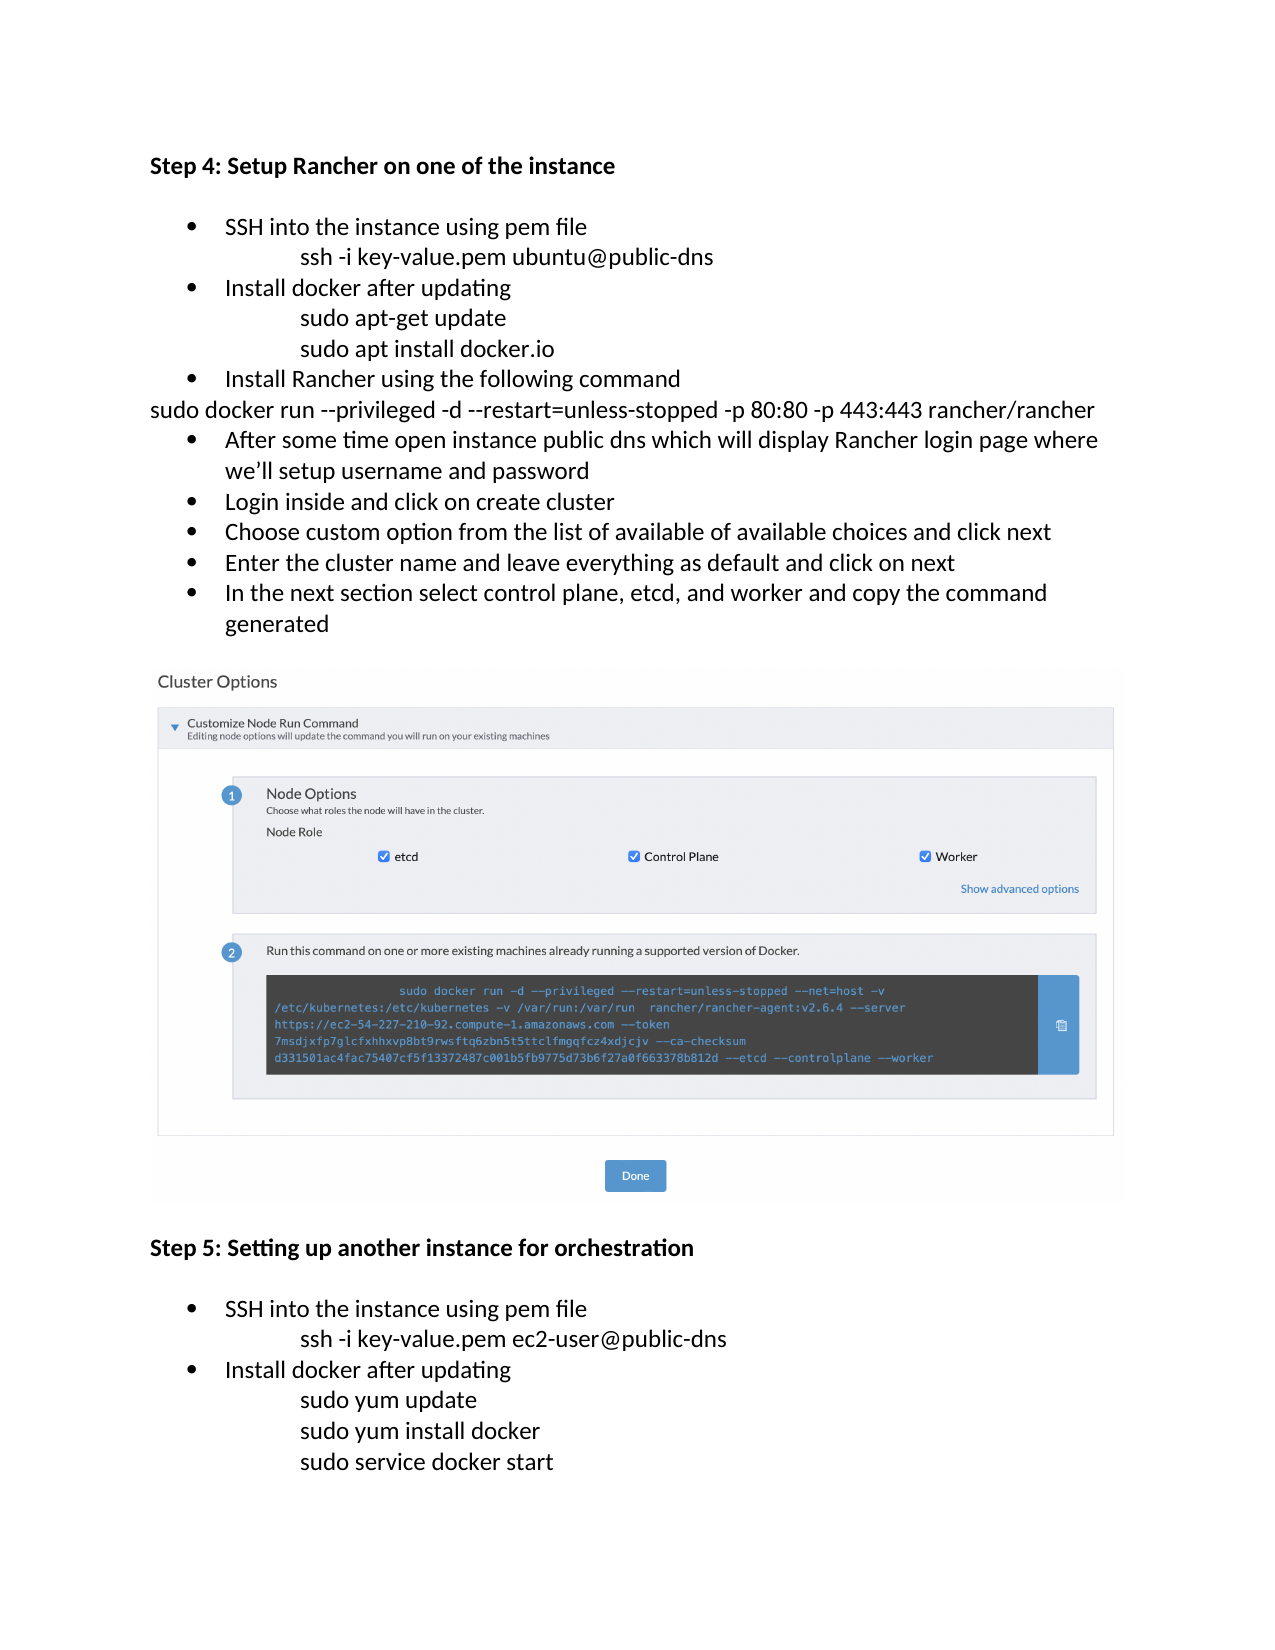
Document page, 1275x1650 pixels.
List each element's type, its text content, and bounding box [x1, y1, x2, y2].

list Install docker after updating [187, 1354, 1125, 1385]
list SSH into the instance using pem file [187, 1293, 1125, 1324]
list SSH into the instance using pem file [187, 211, 1125, 242]
list Install docker after updating [187, 272, 1125, 303]
text sudo docker run --privileged -d --restart=unless-stopped -p 80:80 -p 443:443 rancher/rancher [150, 394, 1125, 425]
list After some time open instance public dns which will display Rancher login page where we’ll setup username and password [187, 425, 1125, 486]
list Choose custom option from the list of available of available choices and click next [187, 516, 1125, 547]
text ssh -i key-value.pem ec2-user@public-dns [225, 1324, 1125, 1354]
text Step 4: Setup Rancher on one of the instance [150, 150, 1125, 181]
text sudo apt-get update [300, 303, 1125, 333]
text sudo yum update [300, 1385, 1125, 1415]
text sudo service docker start [300, 1446, 1125, 1476]
list Install Rancher using the following command [187, 364, 1125, 394]
list Enter the cluster name and leave everything as default and click on next [187, 547, 1125, 577]
picture [150, 668, 1125, 1202]
list In the next section select control plane, etcd, and worker and copy the command generated [187, 577, 1125, 638]
text sudo apt install docker.io [300, 333, 1125, 364]
text Step 5: Setting up another instance for orchestration [150, 1232, 1125, 1263]
list Login inside and click on create cluster [187, 486, 1125, 516]
text ssh -i key-value.pem ubuntu@public-dns [225, 242, 1125, 272]
text sudo yum install docker [300, 1415, 1125, 1446]
